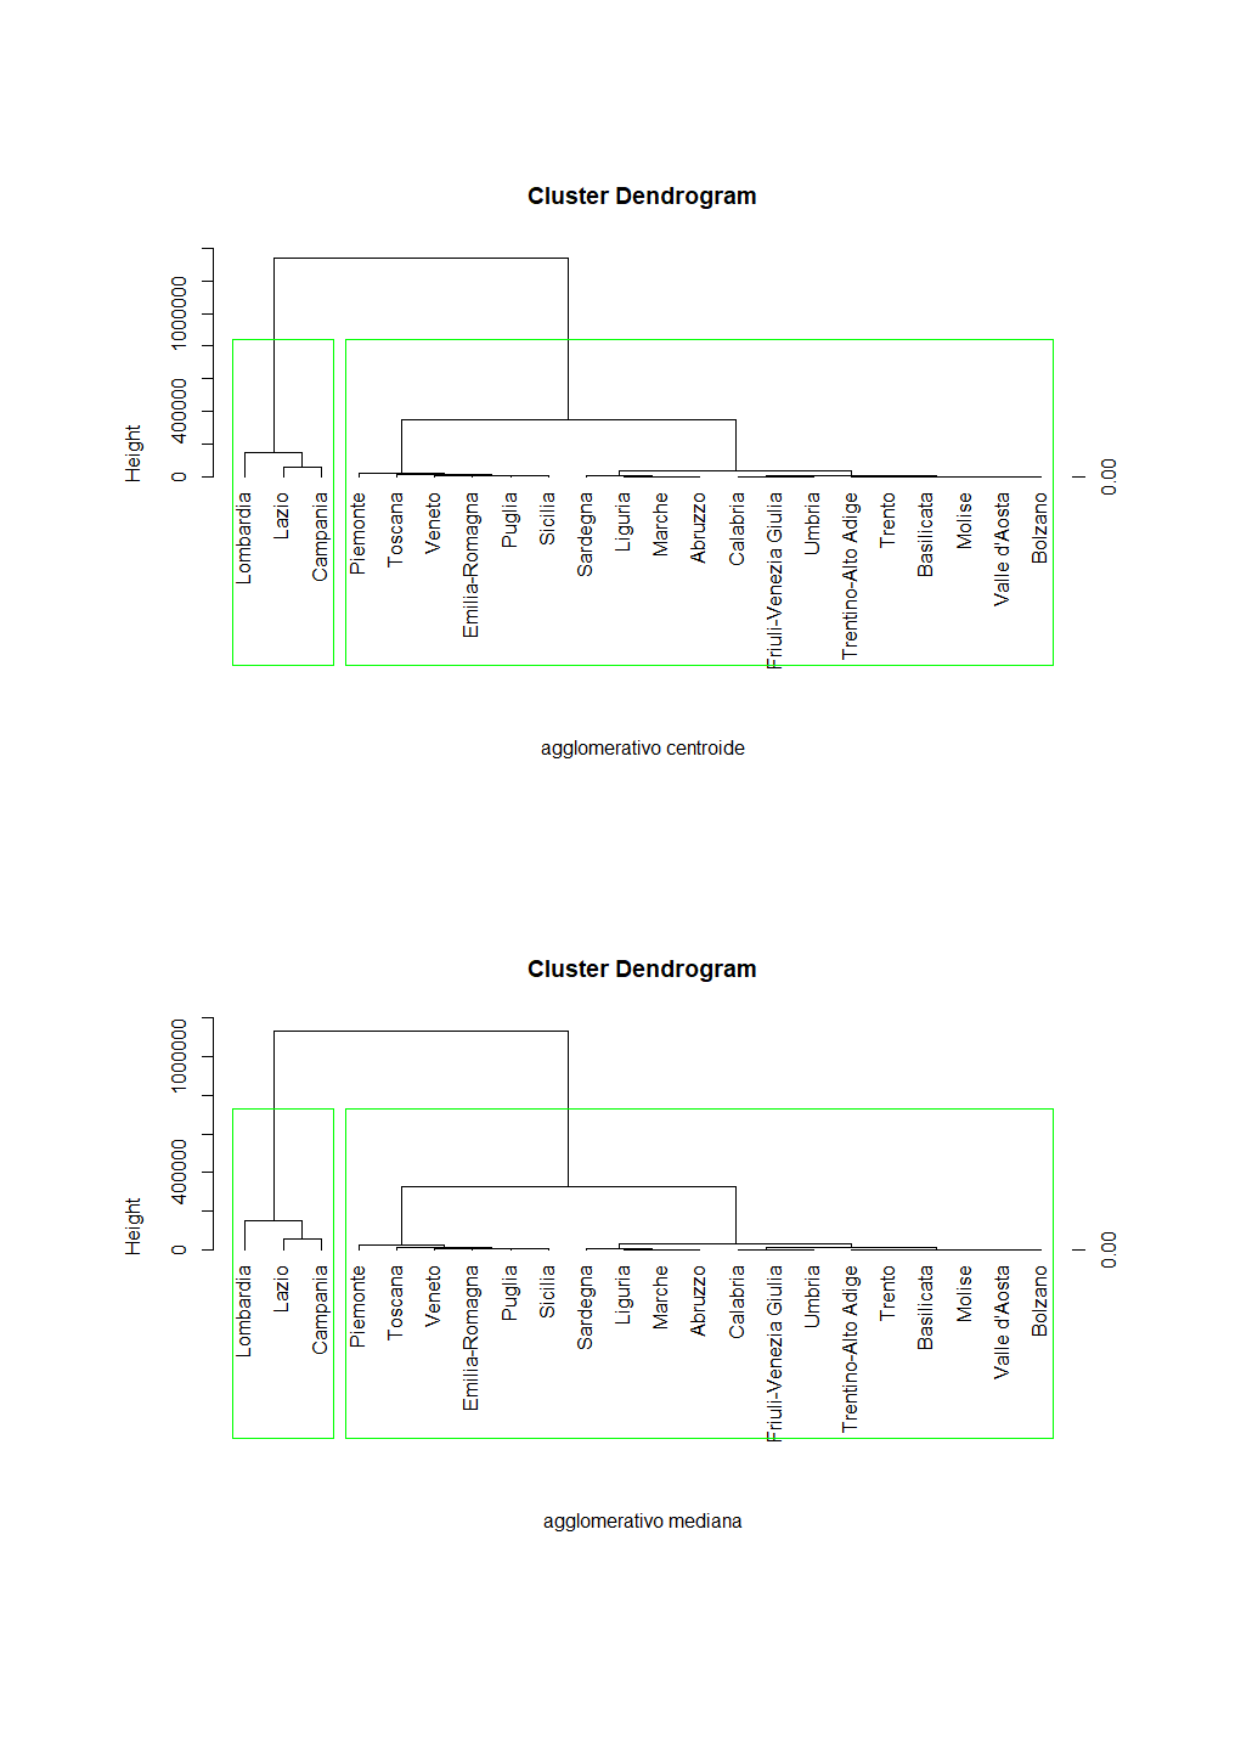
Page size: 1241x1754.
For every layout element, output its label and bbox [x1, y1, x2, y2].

picture [118, 147, 1122, 784]
picture [118, 920, 1122, 1557]
